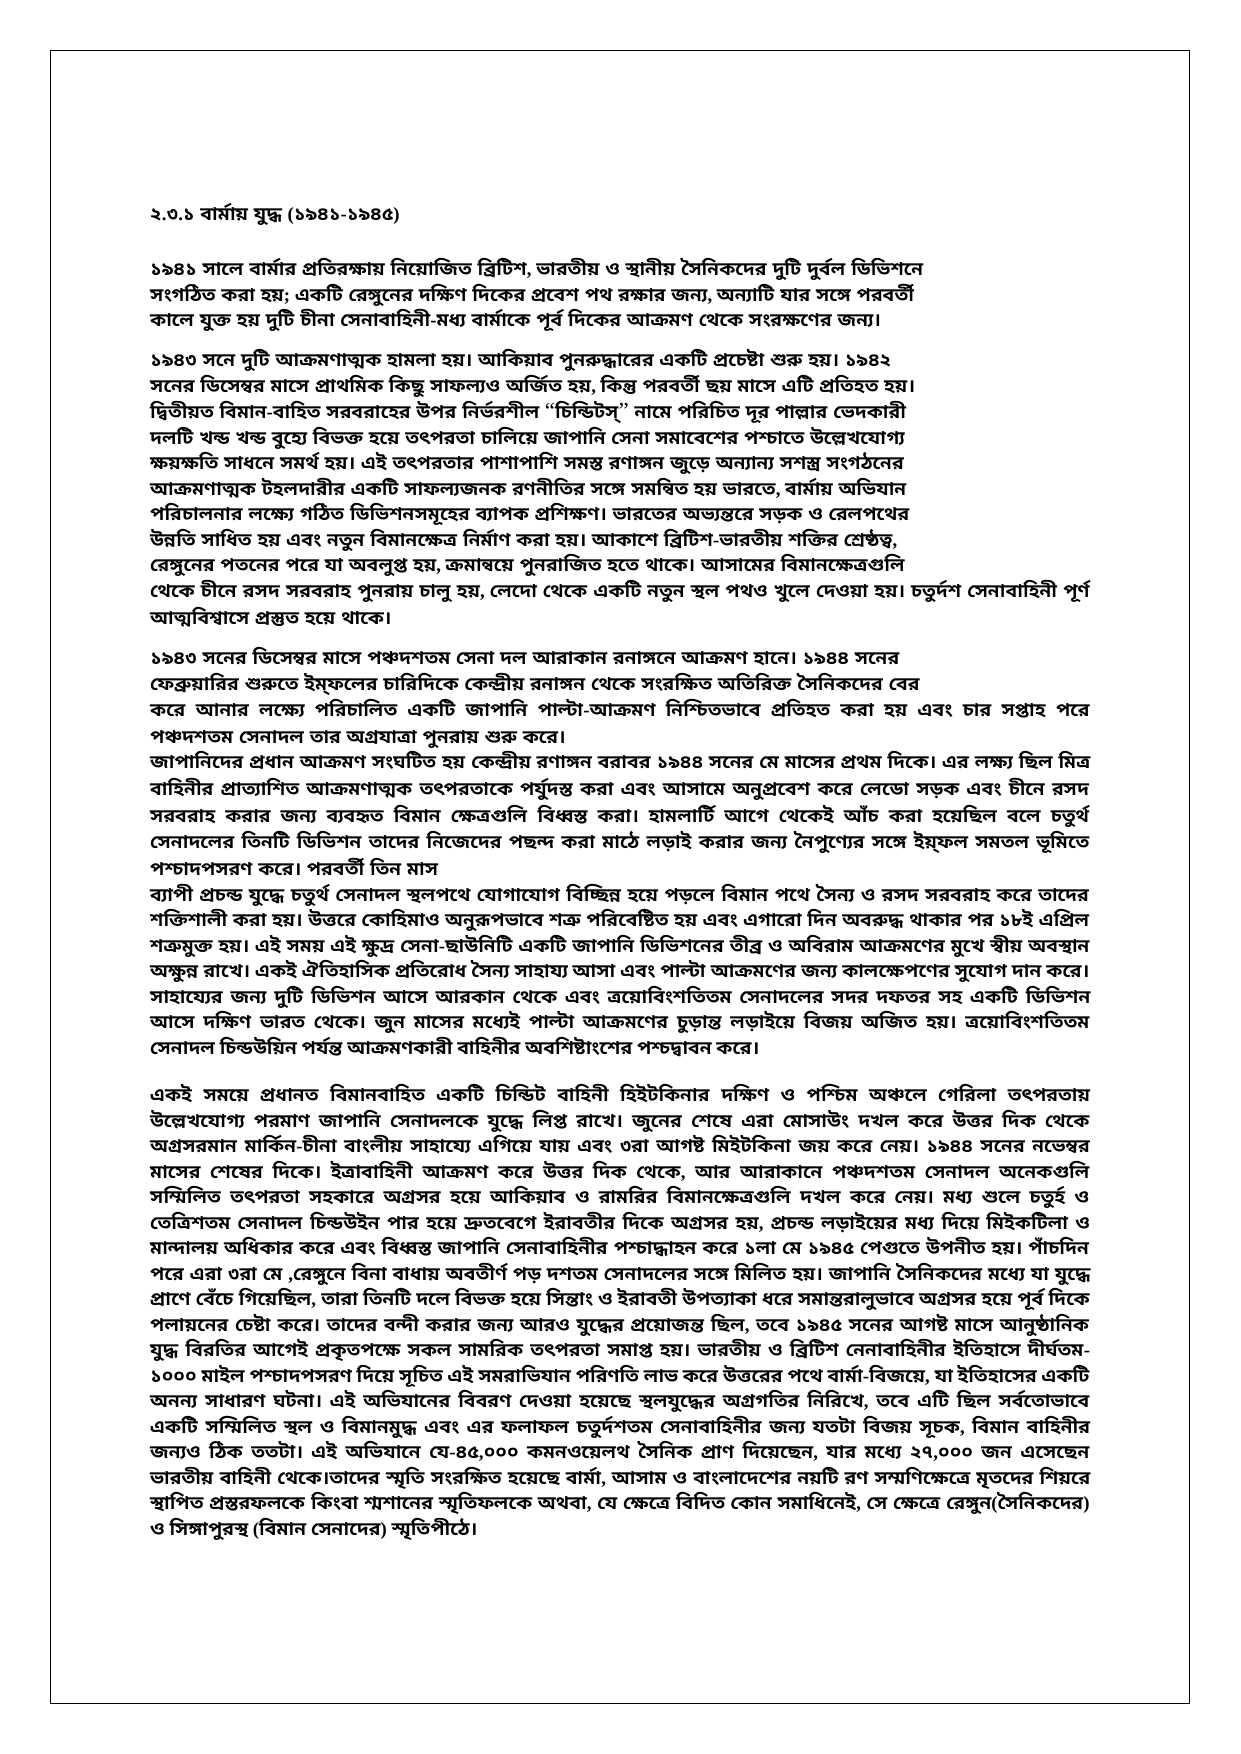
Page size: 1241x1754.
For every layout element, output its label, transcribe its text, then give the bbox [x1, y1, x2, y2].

text কালে যুক্ত হয় দুটি চীনা সেনাবাহিনী-মধ্য বার্মাকে পূর্ব দিকের আক্রমণ থেকে সংরক্ষণের জন্য। [150, 306, 1090, 332]
text ১৯৪১ সালে বার্মার প্রতিরক্ষায় নিয়োজিত ব্রিটিশ, ভারতীয় ও স্থানীয় সৈনিকদের দুটি দুর্বল ডিভিশনে [150, 255, 1090, 281]
text ২.৩.১ বার্মায় যুদ্ধ (১৯৪১-১৯৪৫) [150, 201, 1090, 226]
text ফেব্রুয়ারির শুরুতে ইম্‌ফলের চারিদিকে কেন্দ্রীয় রনাঙ্গন থেকে সংরক্ষিত অতিরিক্ত সৈনিকদের বের [150, 669, 1090, 696]
text দ্বিতীয়ত বিমান-বাহিত সরবরাহের উপর নির্ভরশীল “চিন্ডিটস্” নামে পরিচিত দূর পাল্লার ভেদকারী [150, 397, 1090, 424]
text সনের ডিসেম্বর মাসে প্রাথমিক কিছু সাফল্যও অর্জিত হয়, কিন্তু পরবর্তী ছয় মাসে এটি প্রতিহত হয়। [150, 372, 1090, 397]
text করে আনার লক্ষ্যে পরিচালিত একটি জাপানি পাল্টা-আক্রমণ নিশ্চিতভাবে প্রতিহত করা হয় এবং চার সপ্তাহ পরে পঞ্চদশতম সেনাদল তার অগ্রযাত্রা পুনরায় শুরু করে। [150, 696, 1090, 748]
text ক্ষয়ক্ষতি সাধনে সমর্থ হয়। এই তৎপরতার পাশাপাশি সমস্ত রণাঙ্গন জুড়ে অন্যান্য সশস্ত্র সংগঠনের [150, 450, 1090, 475]
text পরিচালনার লক্ষ্যে গঠিত ডিভিশনসমূহের ব্যাপক প্রশিক্ষণ। ভারতের অভ্যন্তরে সড়ক ও রেলপথের [150, 501, 1090, 526]
text ১৯৪৩ সনে দুটি আক্রমণাত্মক হামলা হয়। আকিয়াব পুনরুদ্ধারের একটি প্রচেষ্টা শুরু হয়। ১৯৪২ [150, 346, 1090, 372]
text সংগঠিত করা হয়; একটি রেঙ্গুনের দক্ষিণ দিকের প্রবেশ পথ রক্ষার জন্য, অন্যাটি যার সঙ্গে পরবর্তী [150, 281, 1090, 306]
text আক্রমণাত্মক টহলদারীর একটি সাফল্যজনক রণনীতির সঙ্গে সমন্বিত হয় ভারতে, বার্মায় অভিযান [150, 475, 1090, 501]
text ব্যাপী প্রচন্ড যুদ্ধে চতুর্থ সেনাদল স্থলপথে যোগাযোগ বিচ্ছিন্ন হয়ে পড়লে বিমান পথে সৈন্য ও রসদ সরবরাহ করে তাদের শক্তিশালী করা হয়। উত্তরে কোহিমাও অনুরূপভাবে শত্রু পরিবেষ্টিত হয় এবং এগারো দিন অবরুদ্ধ থাকার পর ১৮ই এপ্রিল শত্রুমুক্ত হয়। এই সময় এই ক্ষুদ্র সেনা-ছাউনিটি একটি জাপানি ডিভিশনের তীব্র ও অবিরাম আক্রমণের মুখে স্বীয় অবস্থান অক্ষুন্ন রাখে। একই ঐতিহাসিক প্রতিরোধ সৈন্য সাহায্য আসা এবং পাল্টা আক্রমণের জন্য কালক্ষেপণের সুযোগ দান করে। সাহায্যের জন্য দুটি ডিভিশন আসে আরকান থেকে এবং ত্রয়োবিংশতিতম সেনাদলের সদর দফতর সহ একটি ডিভিশন আসে দক্ষিণ ভারত থেকে। জুন মাসের মধ্যেই পাল্টা আক্রমণের চুড়ান্ত লড়াইয়ে বিজয় অজিত হয়। ত্রয়োবিংশতিতম সেনাদল চিন্ডউয়িন পর্যন্ত আক্রমণকারী বাহিনীর অবশিষ্টাংশের পশ্চদ্বাবন করে। [150, 881, 1090, 1060]
text ১৯৪৩ সনের ডিসেম্বর মাসে পঞ্চদশতম সেনা দল আরাকান রনাঙ্গনে আক্রমণ হানে। ১৯৪৪ সনের [150, 644, 1090, 669]
text রেঙ্গুনের পতনের পরে যা অবলুপ্ত হয়, ক্রমান্বয়ে পুনরাজিত হতে থাকে। আসামের বিমানক্ষেত্রগুলি [150, 552, 1090, 577]
text একই সময়ে প্রধানত বিমানবাহিত একটি চিন্ডিট বাহিনী হিইটকিনার দক্ষিণ ও পশ্চিম অঞ্চলে গেরিলা তৎপরতায় উল্লেখযোগ্য পরমাণ জাপানি সেনাদলকে যুদ্ধে লিপ্ত রাখে। জুনের শেষে এরা মোসাউং দখল করে উত্তর দিক থেকে অগ্রসরমান মার্কিন-চীনা বাংলীয় সাহায্যে এগিয়ে যায় এবং ৩রা আগষ্ট মিইটকিনা জয় করে নেয়। ১৯৪৪ সনের নভেম্বর মাসের শেষের দিকে। ইত্রাবাহিনী আক্রমণ করে উত্তর দিক থেকে, আর আরাকানে পঞ্চদশতম সেনাদল অনেকগুলি সম্মিলিত তৎপরতা সহকারে অগ্রসর হয়ে আকিয়াব ও রামরির বিমানক্ষেত্রগুলি দখল করে নেয়। মধ্য শুলে চতুর্হ ও তেত্রিশতম সেনাদল চিন্ডউইন পার হয়ে দ্রুতবেগে ইরাবতীর দিকে অগ্রসর হয়, প্রচন্ড লড়াইয়ের মধ্য দিয়ে মিইকটিলা ও মান্দালয় অধিকার করে এবং বিধ্বস্ত জাপানি সেনাবাহিনীর পশ্চাদ্ধাহন করে ১লা মে ১৯৪৫ পেগুতে উপনীত হয়। পাঁচদিন পরে এরা ৩রা মে ,রেঙ্গুনে বিনা বাধায় অবতীর্ণ পড় দশতম সেনাদলের সঙ্গে মিলিত হয়। জাপানি সৈনিকদের মধ্যে যা যুদ্ধে প্রাণে বেঁচে গিয়েছিল, তারা তিনটি দলে বিভক্ত হয়ে সিন্তাং ও ইরাবতী উপত্যাকা ধরে সমান্তরালুভাবে অগ্রসর হয়ে পূর্ব দিকে পলায়নের চেষ্টা করে। তাদের বন্দী করার জন্য আরও যুদ্ধের প্রয়োজন্ত ছিল, তবে ১৯৪৫ সনের আগষ্ট মাসে আনুষ্ঠানিক যুদ্ধ বিরতির আগেই প্রকৃতপক্ষে সকল সামরিক তৎপরতা সমাপ্ত হয়। ভারতীয় ও ব্রিটিশ নেনাবাহিনীর ইতিহাসে দীর্ঘতম-১০০০ মাইল পশ্চাদপসরণ দিয়ে সূচিত এই সমরাভিযান পরিণতি লাভ করে উত্তরের পথে বার্মা-বিজয়ে, যা ইতিহাসের একটি অনন্য সাধারণ ঘটনা। এই অভিযানের বিবরণ দেওয়া হয়েছে স্থলযুদ্ধের অগ্রগতির নিরিখে, তবে এটি ছিল সর্বতোভাবে একটি সম্মিলিত স্থল ও বিমানমুদ্ধ এবং এর ফলাফল চতুর্দশতম সেনাবাহিনীর জন্য যতটা বিজয় সূচক, বিমান বাহিনীর জন্যও ঠিক ততটা। এই অভিযানে যে-৪৫,০০০ কমনওয়েলথ সৈনিক প্রাণ দিয়েছেন, যার মধ্যে ২৭,০০০ জন এসেছেন ভারতীয় বাহিনী থেকে।তাদের স্মৃতি সংরক্ষিত হয়েছে বার্মা, আসাম ও বাংলাদেশের নয়টি রণ সম্মণিক্ষেত্রে মৃতদের শিয়রে স্থাপিত প্রস্তরফলকে কিংবা শ্মশানের স্মৃতিফলকে অথবা, যে ক্ষেত্রে বিদিত কোন সমাধিনেই, সে ক্ষেত্রে রেঙ্গুন(সৈনিকদের) ও সিঙ্গাপুরস্থ (বিমান সেনাদের) স্মৃতিপীঠে। [150, 1081, 1090, 1541]
text উন্নতি সাধিত হয় এবং নতুন বিমানক্ষেত্র নির্মাণ করা হয়। আকাশে ব্রিটিশ-ভারতীয় শক্তির শ্রেষ্ঠত্ব, [150, 526, 1090, 552]
text জাপানিদের প্রধান আক্রমণ সংঘটিত হয় কেন্দ্রীয় রণাঙ্গন বরাবর ১৯৪৪ সনের মে মাসের প্রথম দিকে। এর লক্ষ্য ছিল মিত্র বাহিনীর প্রাত্যাশিত আক্রমণাত্মক তৎপরতাকে পর্যুদস্ত করা এবং আসামে অনুপ্রবেশ করে লেডো সড়ক এবং চীনে রসদ সরবরাহ করার জন্য ব্যবহৃত বিমান ক্ষেত্রগুলি বিধ্বস্ত করা। হামলার্টি আগে থেকেই আঁচ করা হয়েছিল বলে চতুর্থ সেনাদলের তিনটি ডিভিশন তাদের নিজেদের পছন্দ করা মাঠে লড়াই করার জন্য নৈপুণ্যের সঙ্গে ইয়্ফল সমতল ভূমিতে পশ্চাদপসরণ করে। পরবর্তী তিন মাস [150, 748, 1090, 881]
text দলটি খন্ড খন্ড বুহ্যে বিভক্ত হয়ে তৎপরতা চালিয়ে জাপানি সেনা সমাবেশের পশ্চাতে উল্লেখযোগ্য [150, 424, 1090, 450]
text থেকে চীনে রসদ সরবরাহ পুনরায় চালু হয়, লেদো থেকে একটি নতুন স্থল পথও খুলে দেওয়া হয়। চতুর্দশ সেনাবাহিনী পূর্ণ আত্মবিশ্বাসে প্রস্তুত হয়ে থাকে। [150, 577, 1090, 629]
